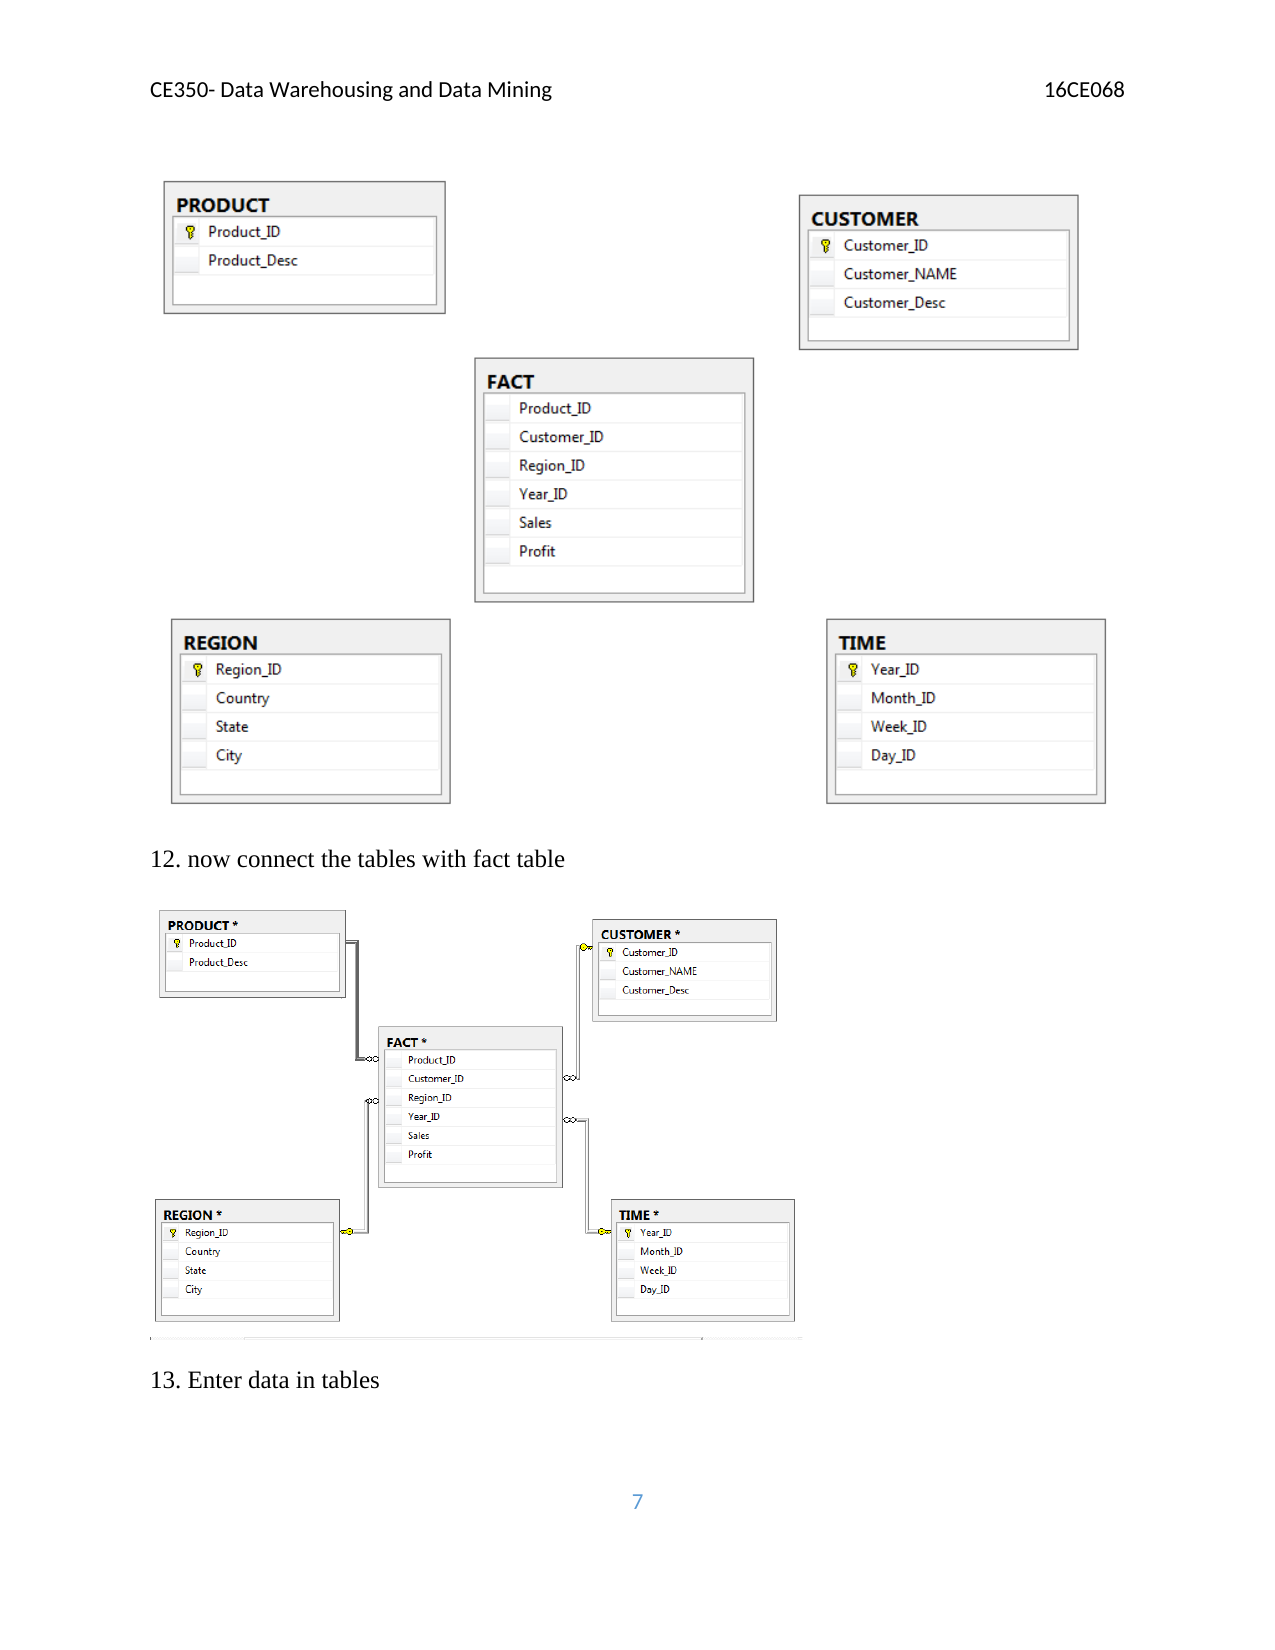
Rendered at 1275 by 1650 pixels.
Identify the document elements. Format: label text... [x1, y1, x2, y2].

text 12. now connect the tables with fact table [150, 844, 1125, 873]
picture [150, 897, 803, 1340]
picture [150, 155, 1125, 819]
text 13. Enter data in tables [150, 1365, 1125, 1393]
